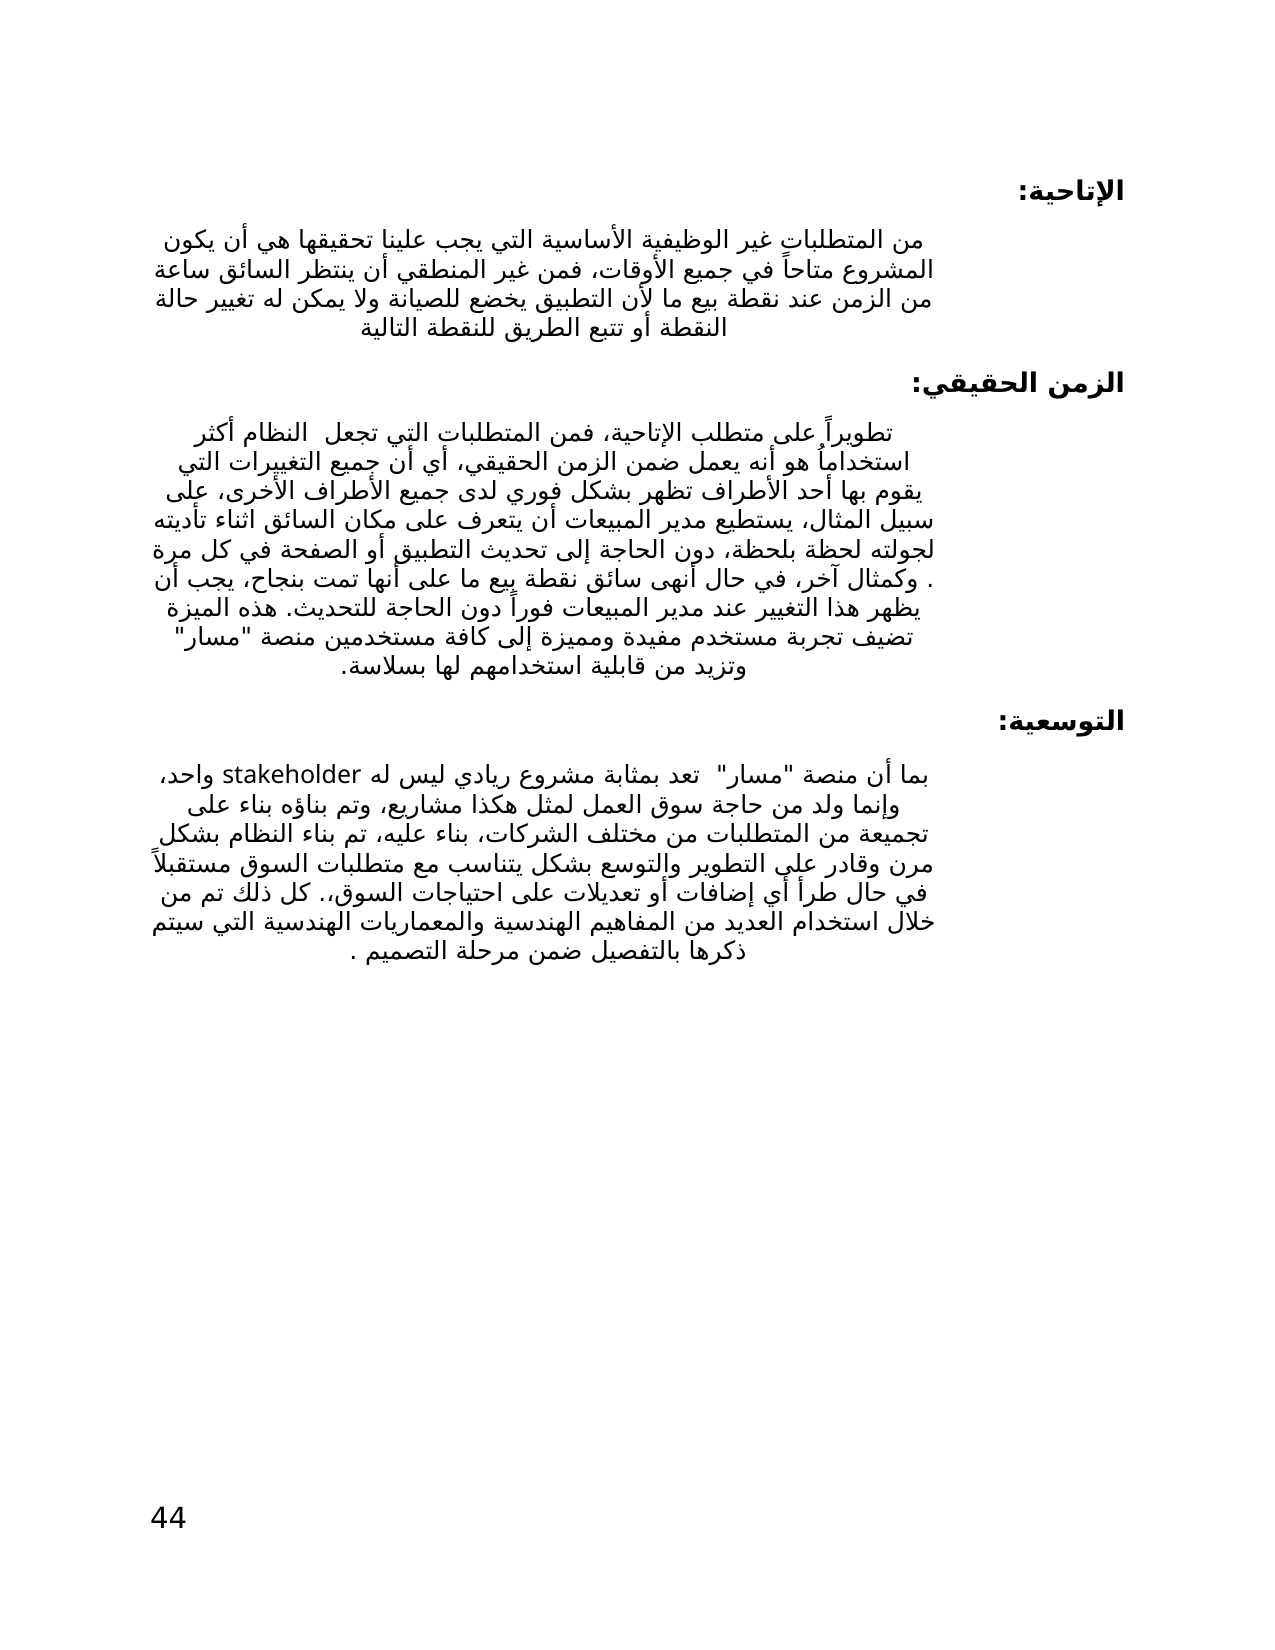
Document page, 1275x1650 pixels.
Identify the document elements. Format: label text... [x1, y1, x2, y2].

title الزمن الحقيقي: [150, 367, 1125, 399]
text بما أن منصة "مسار" تعد بمثابة مشروع ريادي ليس له stakeholder واحد، وإنما ولد من حاجة سوق العمل لمثل هكذا مشاريع، وتم بناؤه بناء على تجميعة من المتطلبات من مختلف الشركات، بناء عليه، تم بناء النظام بشكل مرن وقادر على التطوير والتوسع بشكل يتناسب مع متطلبات السوق مستقبلاً في حال طرأ أي إضافات أو تعديلات على احتياجات السوق،. كل ذلك تم من خلال استخدام العديد من المفاهيم الهندسية والمعماريات الهندسية التي سيتم ذكرها بالتفصيل ضمن مرحلة التصميم . [150, 756, 937, 965]
text تطويراً على متطلب الإتاحية، فمن المتطلبات التي تجعل النظام أكثر استخداماُ هو أنه يعمل ضمن الزمن الحقيقي، أي أن جميع التغييرات التي يقوم بها أحد الأطراف تظهر بشكل فوري لدى جميع الأطراف الأخرى، على سبيل المثال، يستطيع مدير المبيعات أن يتعرف على مكان السائق اثناء تأديته لجولته لحظة بلحظة، دون الحاجة إلى تحديث التطبيق أو الصفحة في كل مرة . وكمثال آخر، في حال أنهى سائق نقطة بيع ما على أنها تمت بنجاح، يجب أن يظهر هذا التغيير عند مدير المبيعات فوراً دون الحاجة للتحديث. هذه الميزة تضيف تجربة مستخدم مفيدة ومميزة إلى كافة مستخدمين منصة "مسار" وتزيد من قابلية استخدامهم لها بسلاسة. [150, 418, 937, 681]
text من المتطلبات غير الوظيفية الأساسية التي يجب علينا تحقيقها هي أن يكون المشروع متاحاً في جميع الأوقات، فمن غير المنطقي أن ينتظر السائق ساعة من الزمن عند نقطة بيع ما لأن التطبيق يخضع للصيانة ولا يمكن له تغيير حالة النقطة أو تتبع الطريق للنقطة التالية [150, 226, 937, 342]
title الإتاحية: [150, 175, 1125, 207]
title التوسعية: [150, 706, 1125, 737]
